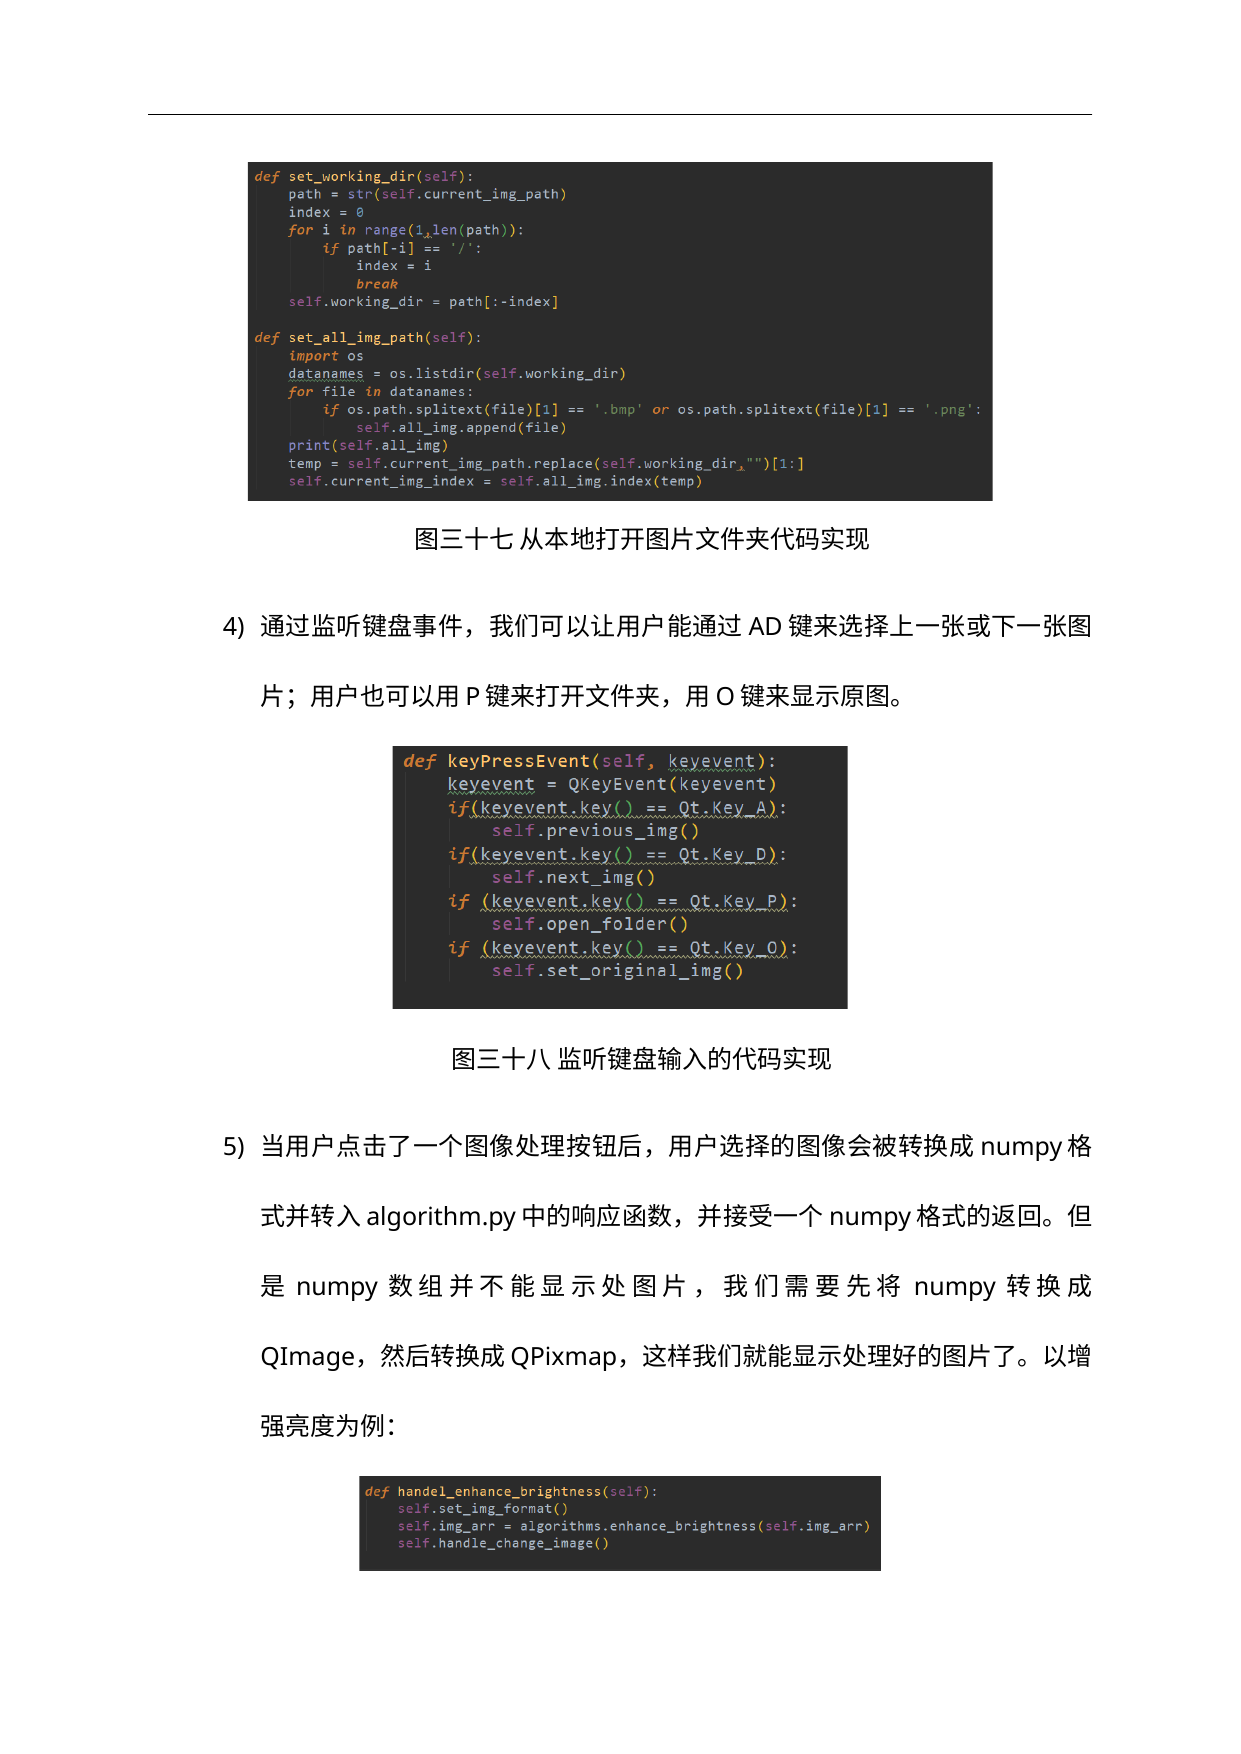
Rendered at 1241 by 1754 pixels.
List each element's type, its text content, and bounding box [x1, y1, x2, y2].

picture [392, 746, 848, 1009]
picture [359, 1476, 881, 1571]
list 通过监听键盘事件，我们可以让用户能通过AD键来选择上一张或下一张图片；用户也可以用P键来打开文件夹，用O键来显示原图。 [223, 592, 1092, 727]
list 当用户点击了一个图像处理按钮后，用户选择的图像会被转换成numpy格式并转入algorithm.py中的响应函数，并接受一个numpy格式的返回。但是numpy数组并不能显示处图片，我们需要先将numpy转换成QImage，然后转换成QPixmap，这样我们就能显示处理好的图片了。以增强亮度为例： [223, 1112, 1092, 1457]
picture [247, 162, 993, 501]
text 图三十八 监听键盘输入的代码实现 [148, 1039, 1092, 1075]
text 图三十七 从本地打开图片文件夹代码实现 [148, 519, 1092, 556]
